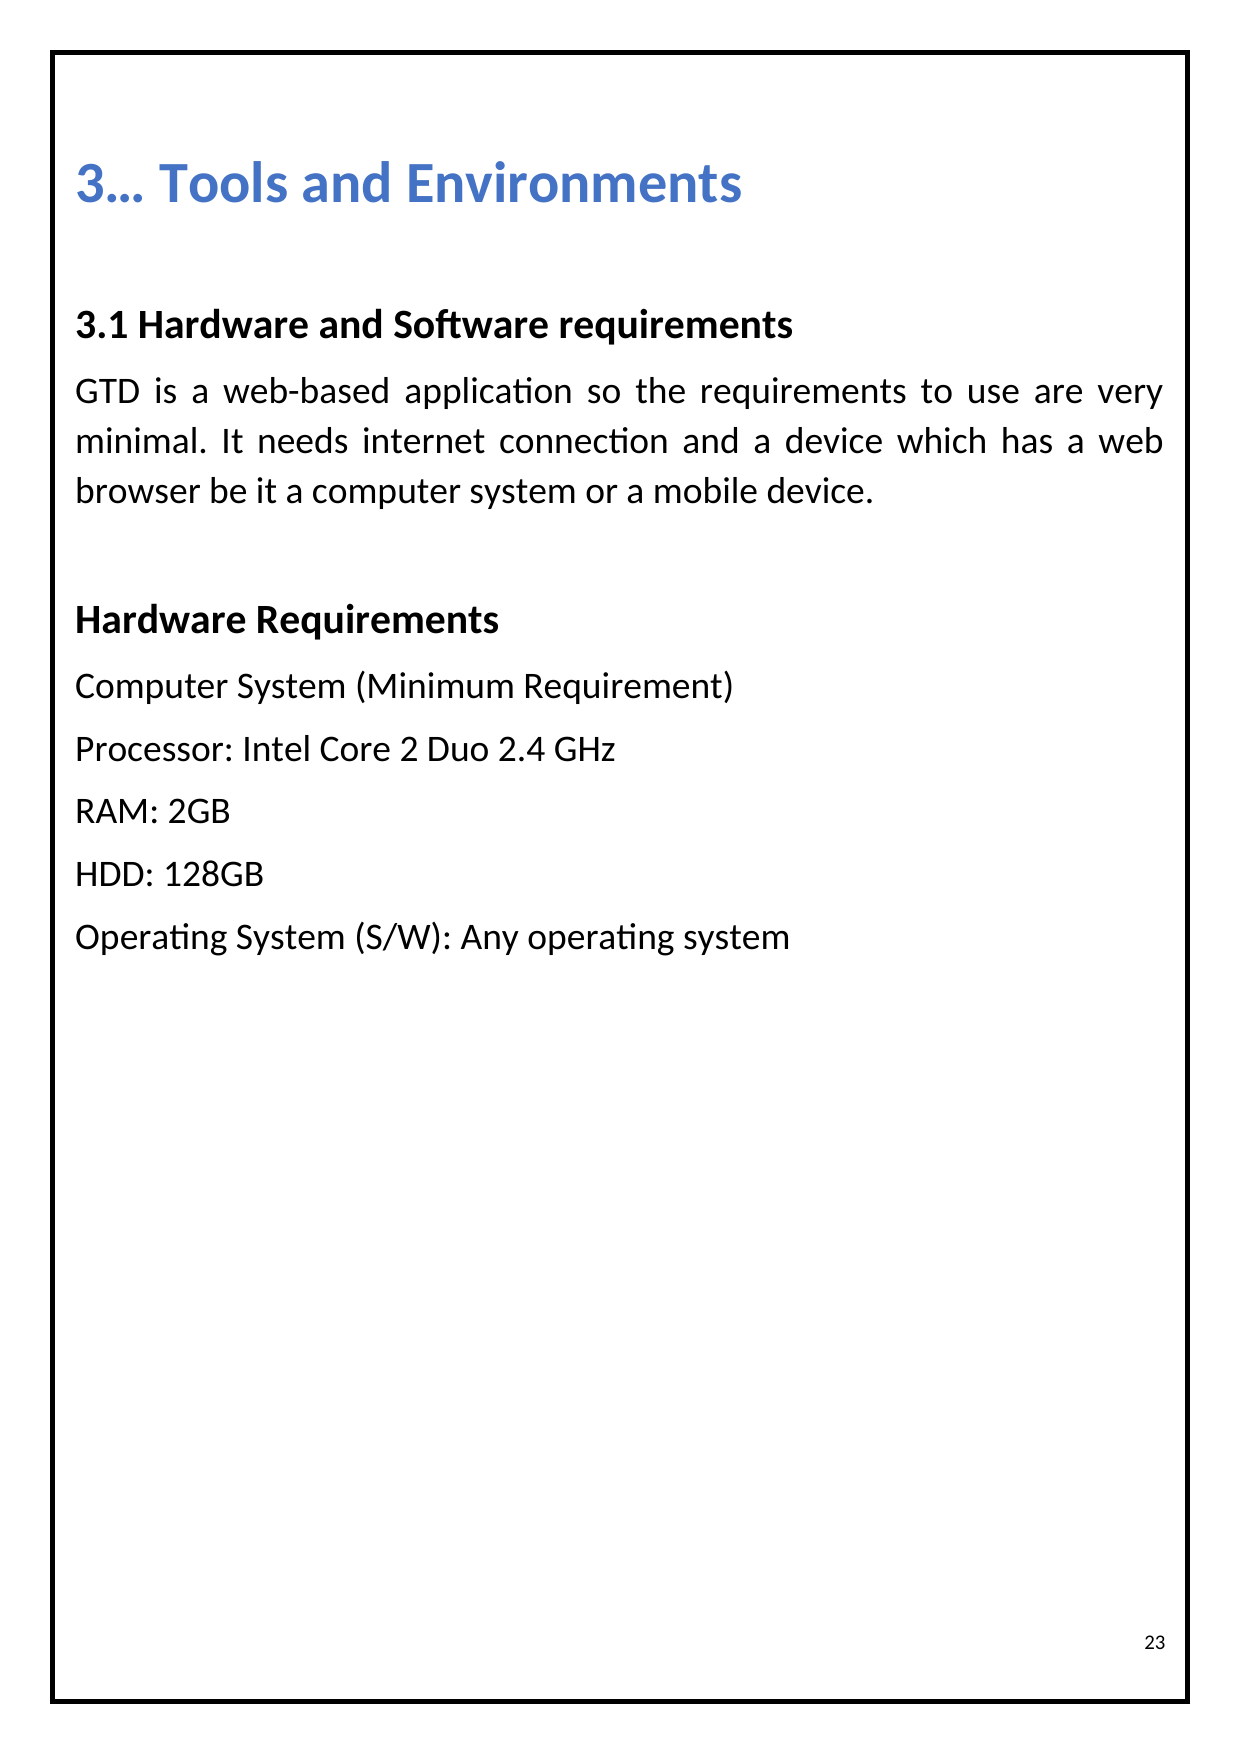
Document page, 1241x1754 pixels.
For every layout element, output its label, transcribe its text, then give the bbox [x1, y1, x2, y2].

text RAM: 2GB [75, 787, 1165, 833]
text 3.1 Hardware and Software requirements [75, 298, 1165, 349]
text Computer System (Minimum Requirement) [75, 662, 1165, 707]
text HDD: 128GB [75, 850, 1165, 896]
text Processor: Intel Core 2 Duo 2.4 GHz [75, 724, 1165, 770]
title 3… Tools and Environments [75, 146, 1165, 217]
text Hardware Requirements [75, 593, 1165, 644]
text Operating System (S/W): Any operating system [75, 913, 1165, 959]
text GTD is a web-based application so the requirements to use are very minimal. It needs internet connection and a device which has a web browser be it a computer system or a mobile device. [75, 367, 1165, 513]
